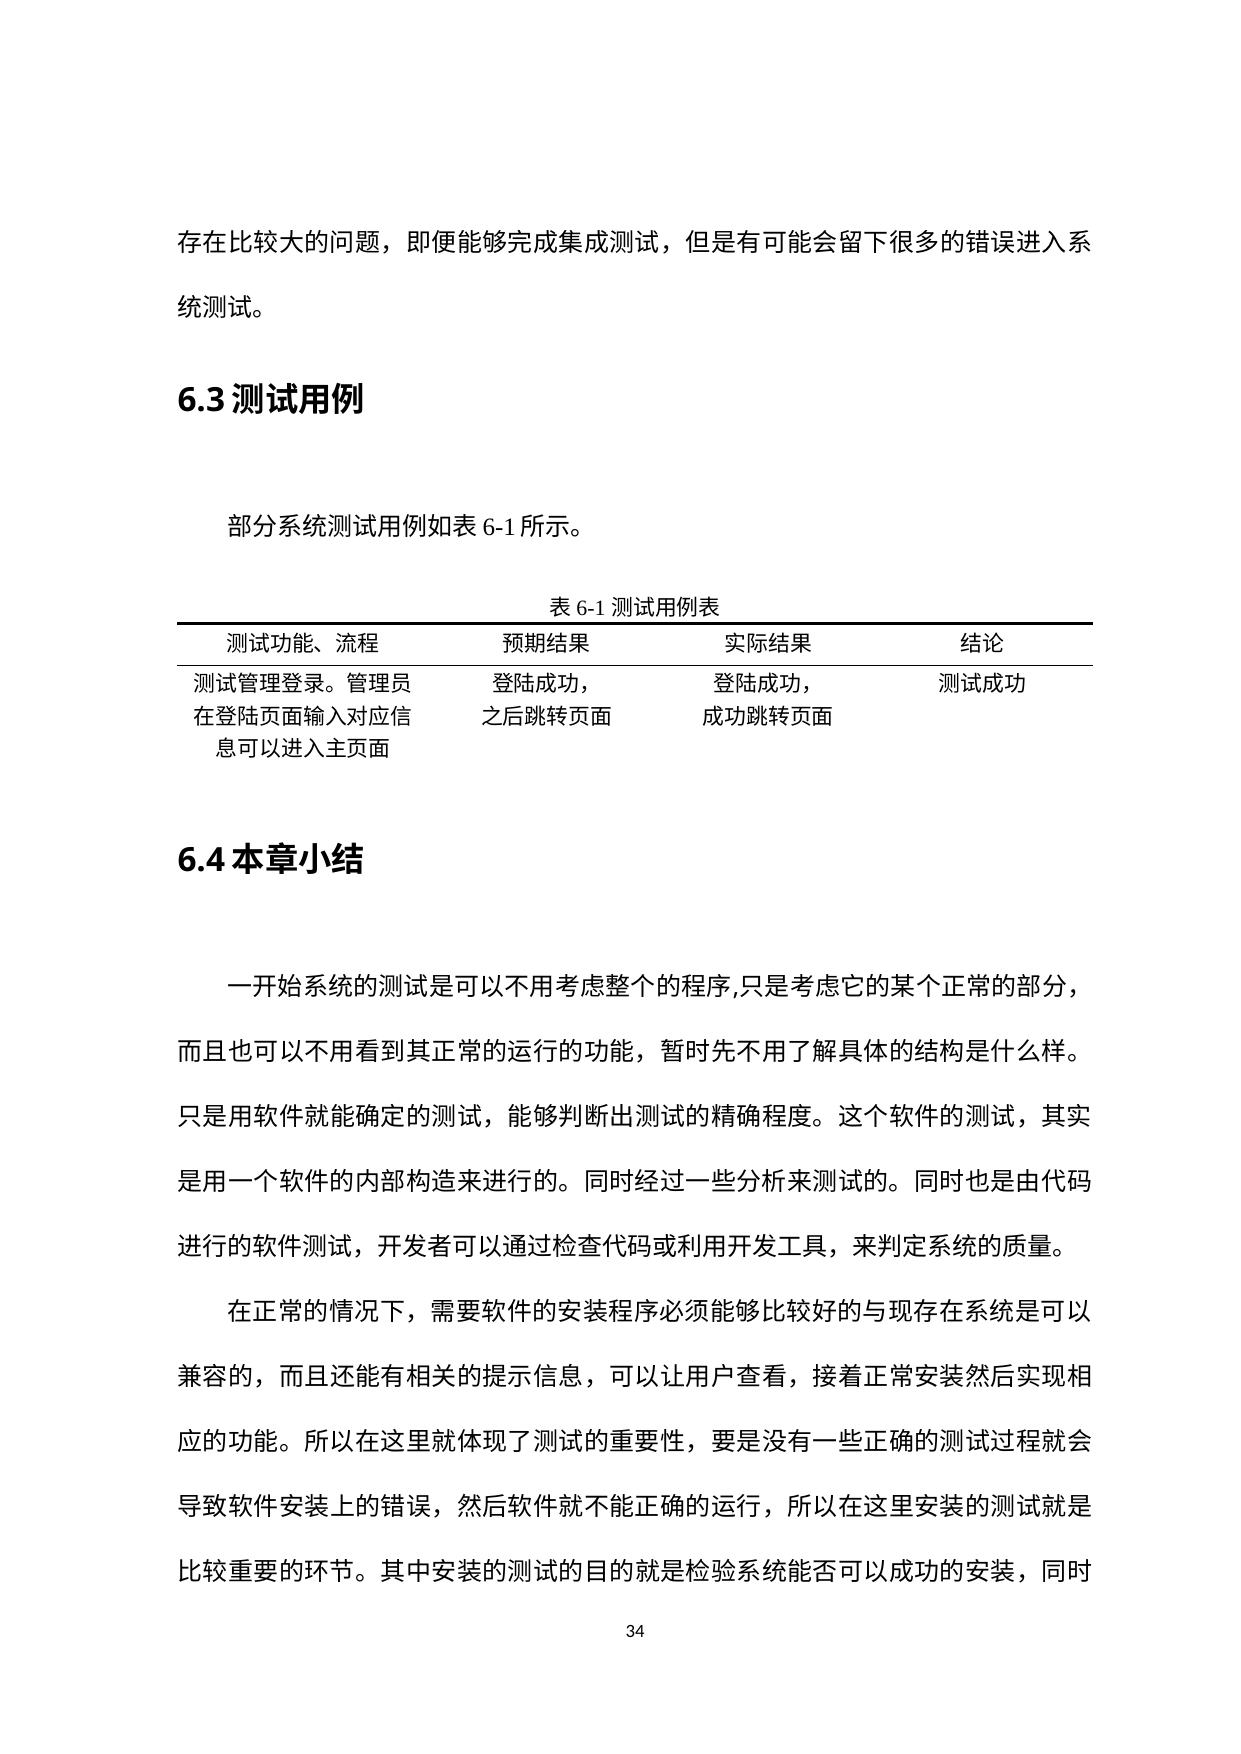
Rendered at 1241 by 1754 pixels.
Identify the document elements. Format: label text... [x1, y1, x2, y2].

table_cell 登陆成功， 成功跳转页面 [665, 666, 871, 798]
text 一开始系统的测试是可以不用考虑整个的程序,只是考虑它的某个正常的部分，而且也可以不用看到其正常的运行的功能，暂时先不用了解具体的结构是什么样。只是用软件就能确定的测试，能够判断出测试的精确程度。这个软件的测试，其实是用一个软件的内部构造来进行的。同时经过一些分析来测试的。同时也是由代码进行的软件测试，开发者可以通过检查代码或利用开发工具，来判定系统的质量。 [177, 952, 1093, 1277]
table_header 测试功能、流程 [177, 625, 428, 665]
table_cell 登陆成功， 之后跳转页面 [428, 666, 664, 798]
subtitle 6.3测试用例 [177, 365, 1093, 430]
text 表 6-1 测试用例表 [177, 590, 1093, 622]
table_header 预期结果 [428, 625, 664, 665]
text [177, 1277, 1093, 1602]
table_cell 测试管理登录。管理员在登陆页面输入对应信息可以进入主页面 [177, 666, 428, 798]
subtitle 6.4本章小结 [177, 825, 1093, 890]
table_cell 测试成功 [871, 666, 1093, 798]
table_header 实际结果 [665, 625, 871, 665]
table_header 结论 [871, 625, 1093, 665]
text 部分系统测试用例如表6-1所示。 [177, 492, 1093, 557]
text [177, 208, 1093, 338]
